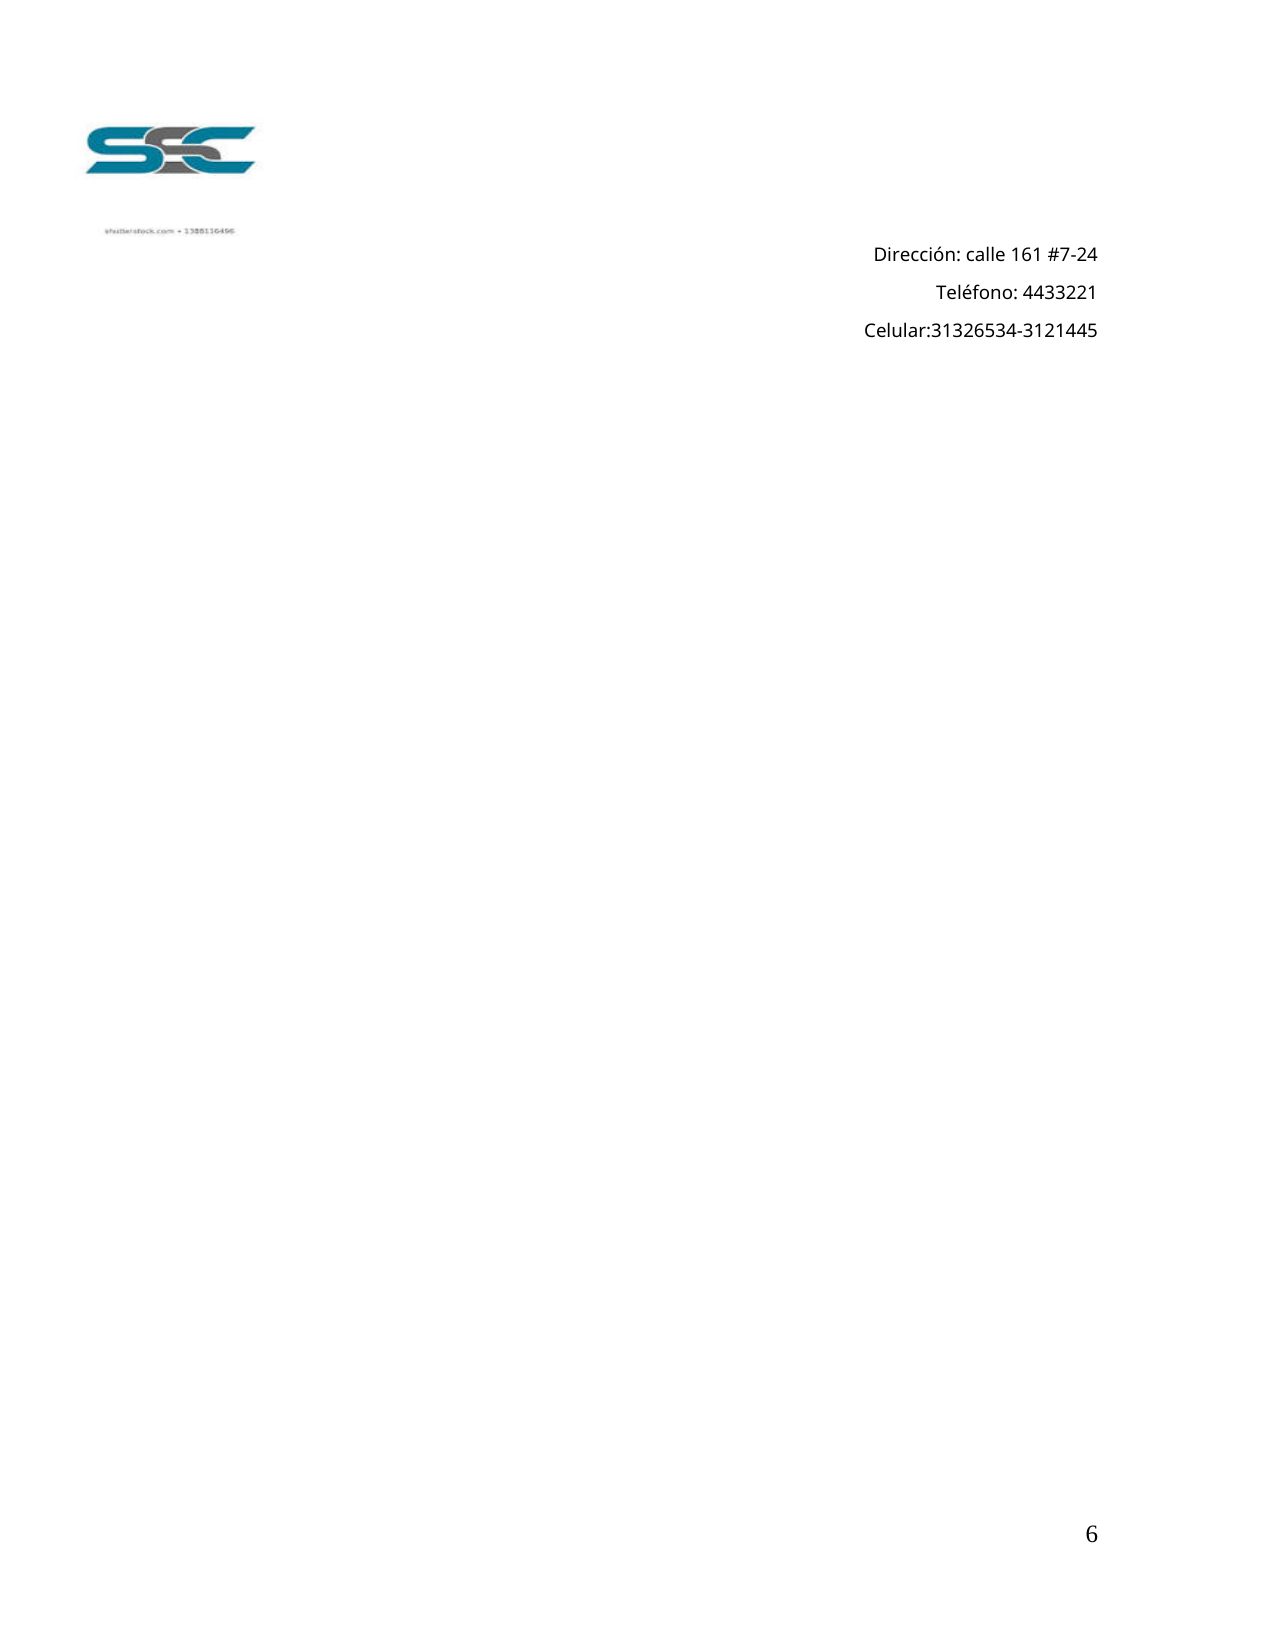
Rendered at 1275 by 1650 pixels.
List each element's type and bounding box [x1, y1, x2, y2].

picture [39, 75, 302, 237]
